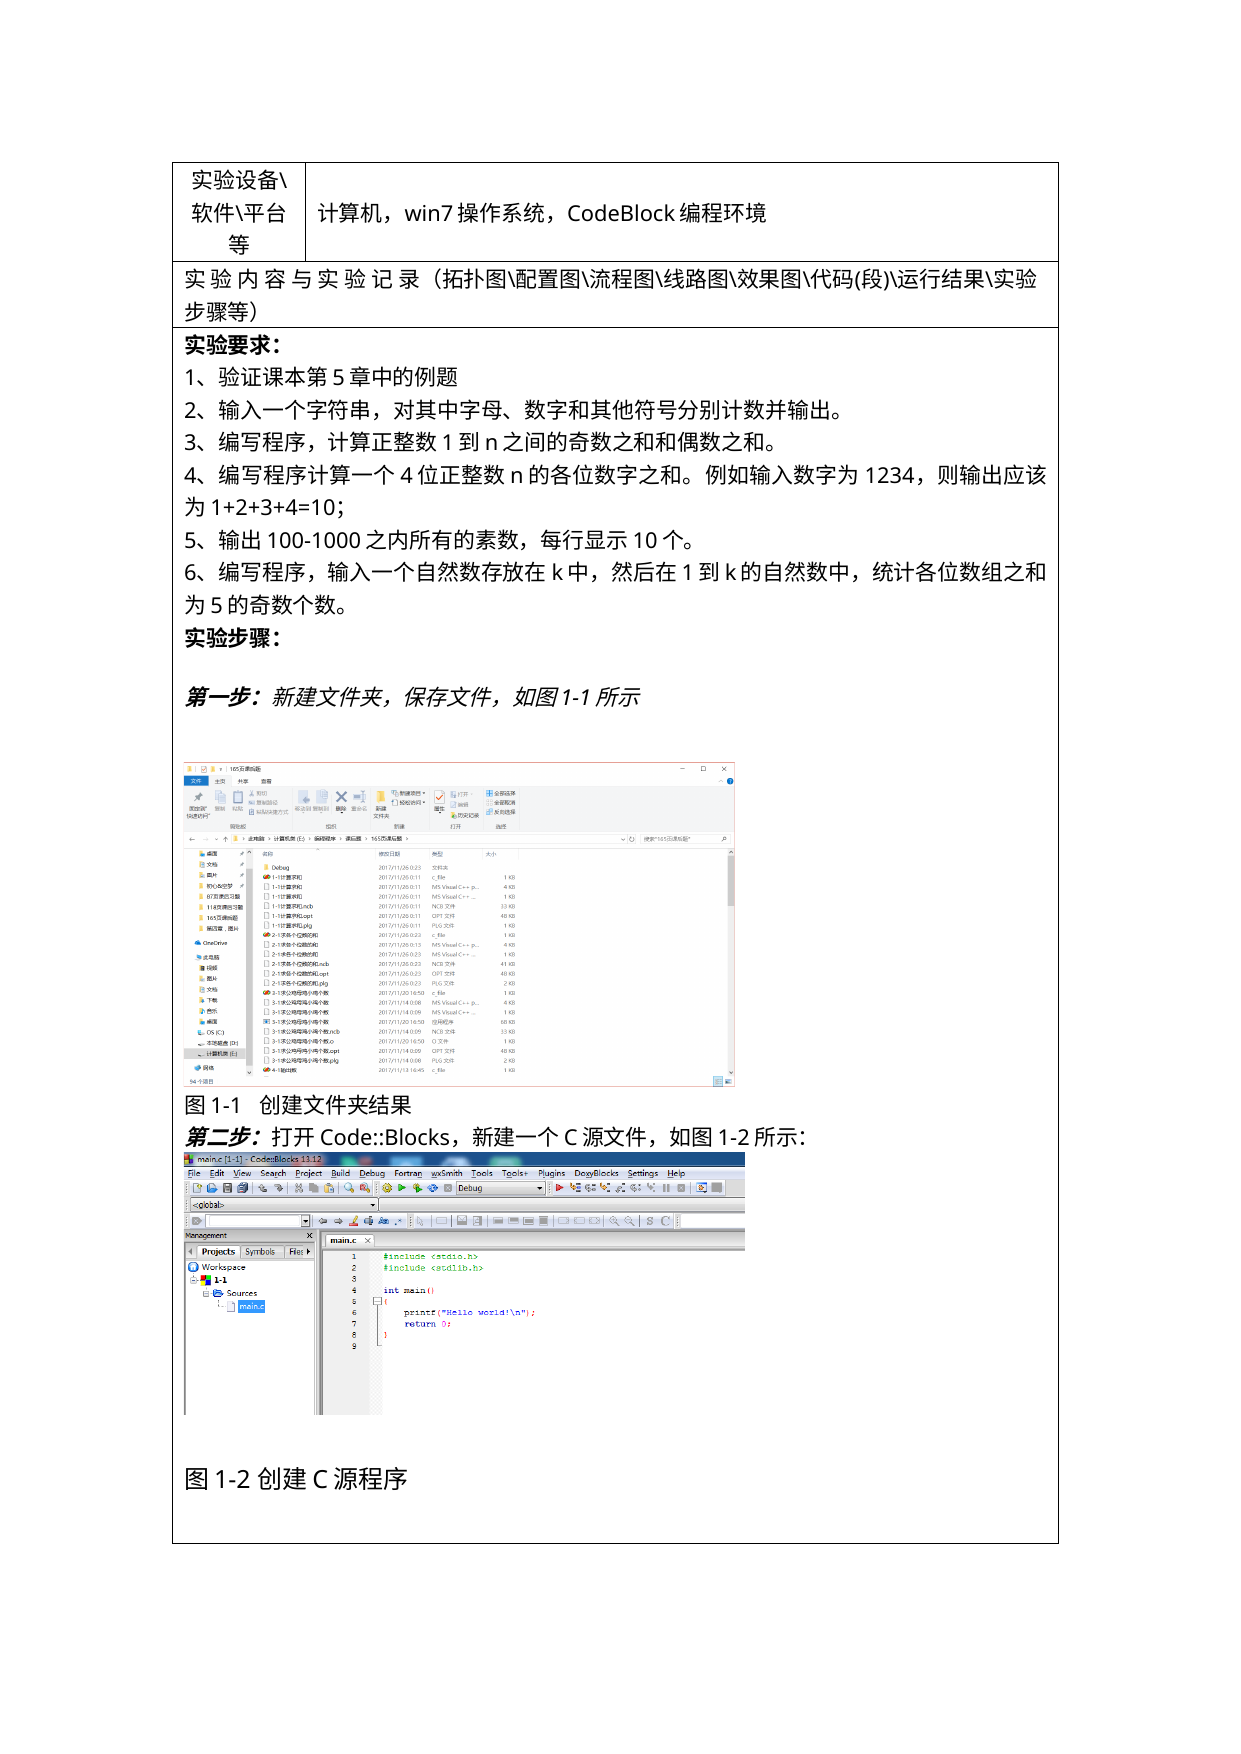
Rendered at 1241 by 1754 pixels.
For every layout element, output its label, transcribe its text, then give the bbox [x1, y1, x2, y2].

picture [183, 762, 735, 1087]
table_cell 实 验 内 容 与 实 验 记 录（拓扑图\配置图\流程图\线路图\效果图\代码(段)\运行结果\实验步骤等） [173, 262, 1058, 327]
picture [183, 1152, 745, 1415]
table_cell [173, 328, 1058, 1542]
table_cell 实验设备\软件\平台等 [173, 163, 305, 261]
table_cell 计算机，win7操作系统，CodeBlock编程环境 [306, 163, 1058, 261]
